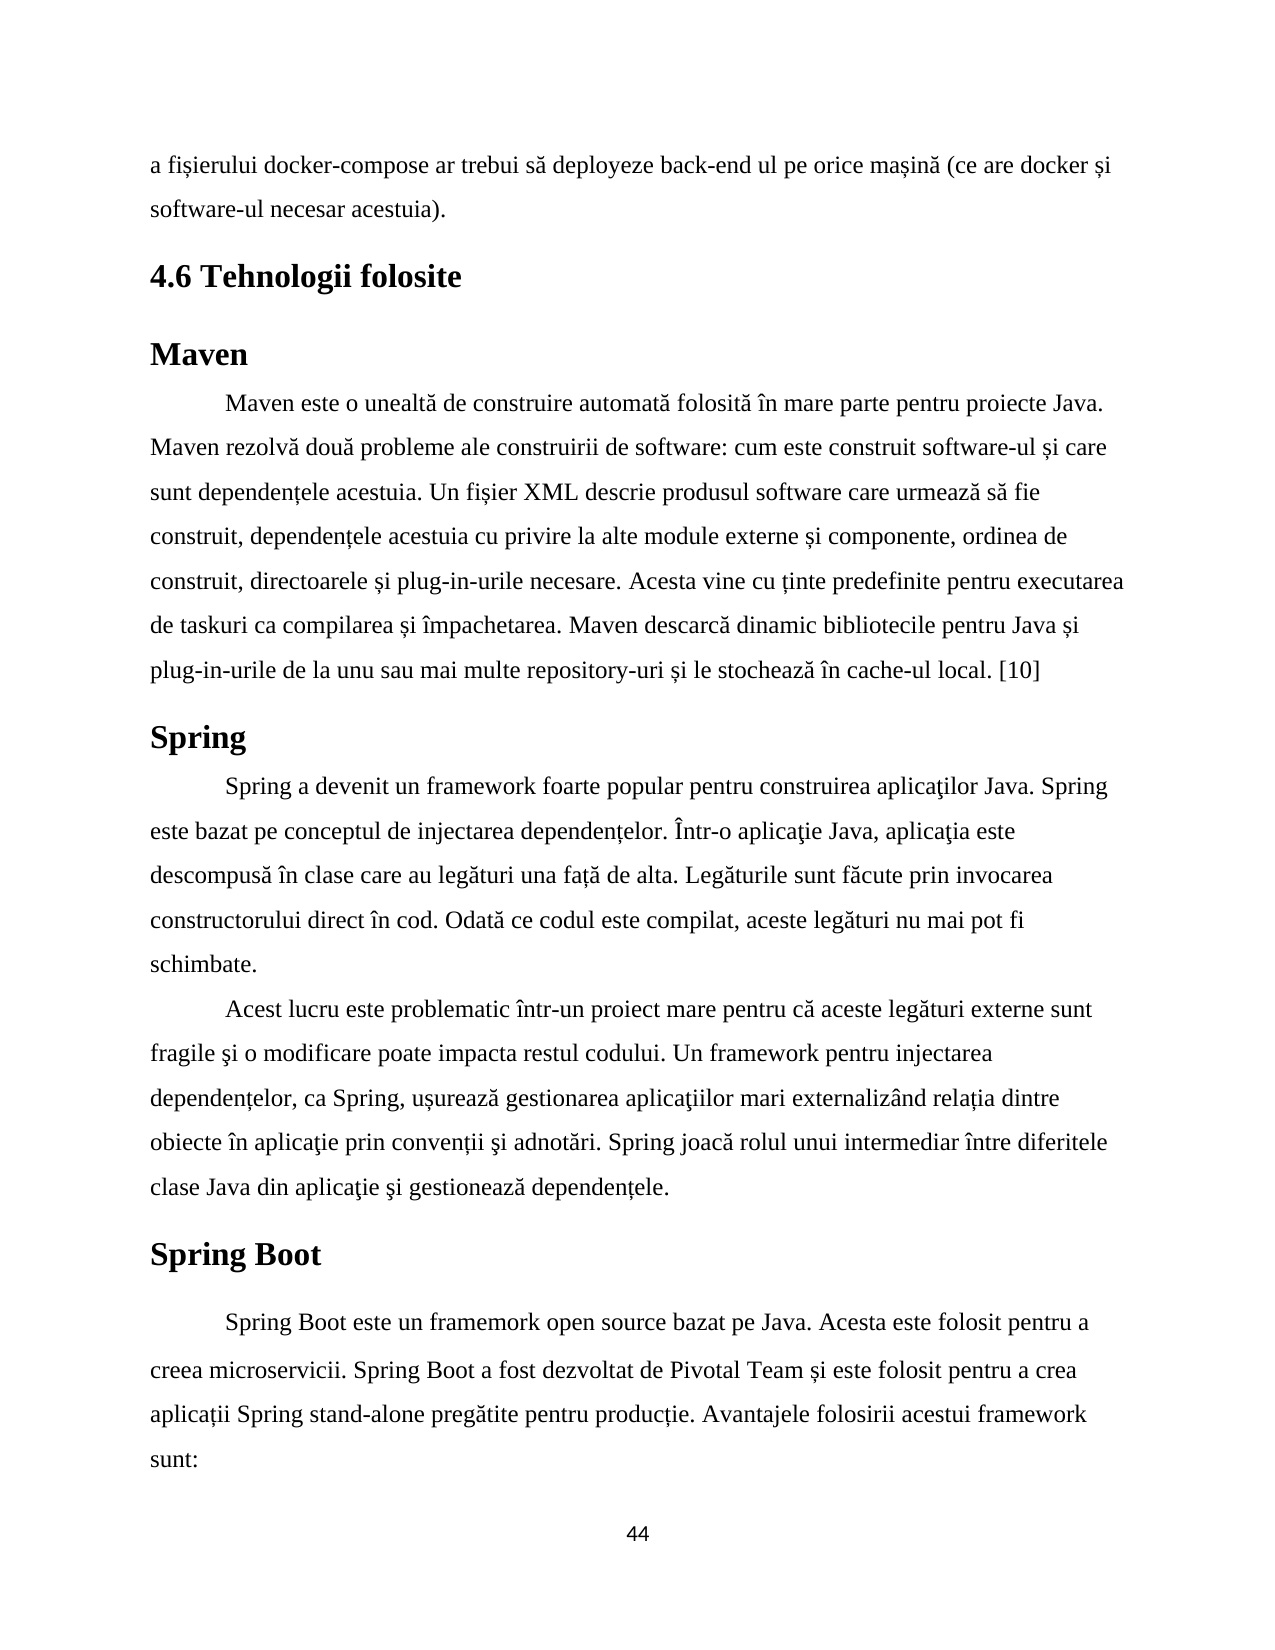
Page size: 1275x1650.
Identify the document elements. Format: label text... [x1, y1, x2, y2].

text Spring Boot Spring Boot este un framemork open source bazat pe Java. Acesta este folosit pentru a creea microservicii. Spring Boot a fost dezvoltat de Pivotal Team și este folosit pentru a crea aplicații Spring stand-alone pregătite pentru producție. Avantajele folosirii acestui framework sunt: [150, 1234, 1125, 1472]
subtitle 4.6 Tehnologii folosite [150, 257, 1125, 295]
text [150, 150, 1125, 223]
text Spring Spring a devenit un framework foarte popular pentru construirea aplicaţilor Java. Spring este bazat pe conceptul de injectarea dependențelor. Într-o aplicaţie Java, aplicaţia este descompusă în clase care au legături una față de alta. Legăturile sunt făcute prin invocarea constructorului direct în cod. Odată ce codul este compilat, aceste legături nu mai pot fi schimbate. Acest lucru este problematic într-un proiect mare pentru că aceste legături externe sunt fragile şi o modificare poate impacta restul codului. Un framework pentru injectarea dependențelor, ca Spring, ușurează gestionarea aplicaţiilor mari externalizând relația dintre obiecte în aplicaţie prin convenții şi adnotări. Spring joacă rolul unui intermediar între diferitele clase Java din aplicaţie şi gestionează dependențele. [150, 717, 1125, 1200]
text Maven Maven este o unealtă de construire automată folosită în mare parte pentru proiecte Java. Maven rezolvă două probleme ale construirii de software: cum este construit software-ul și care sunt dependențele acestuia. Un fișier XML descrie produsul software care urmează să fie construit, dependențele acestuia cu privire la alte module externe și componente, ordinea de construit, directoarele și plug-in-urile necesare. Acesta vine cu ținte predefinite pentru executarea de taskuri ca compilarea și împachetarea. Maven descarcă dinamic bibliotecile pentru Java și plug-in-urile de la unu sau mai multe repository-uri și le stochează în cache-ul local. [10] [150, 334, 1125, 684]
